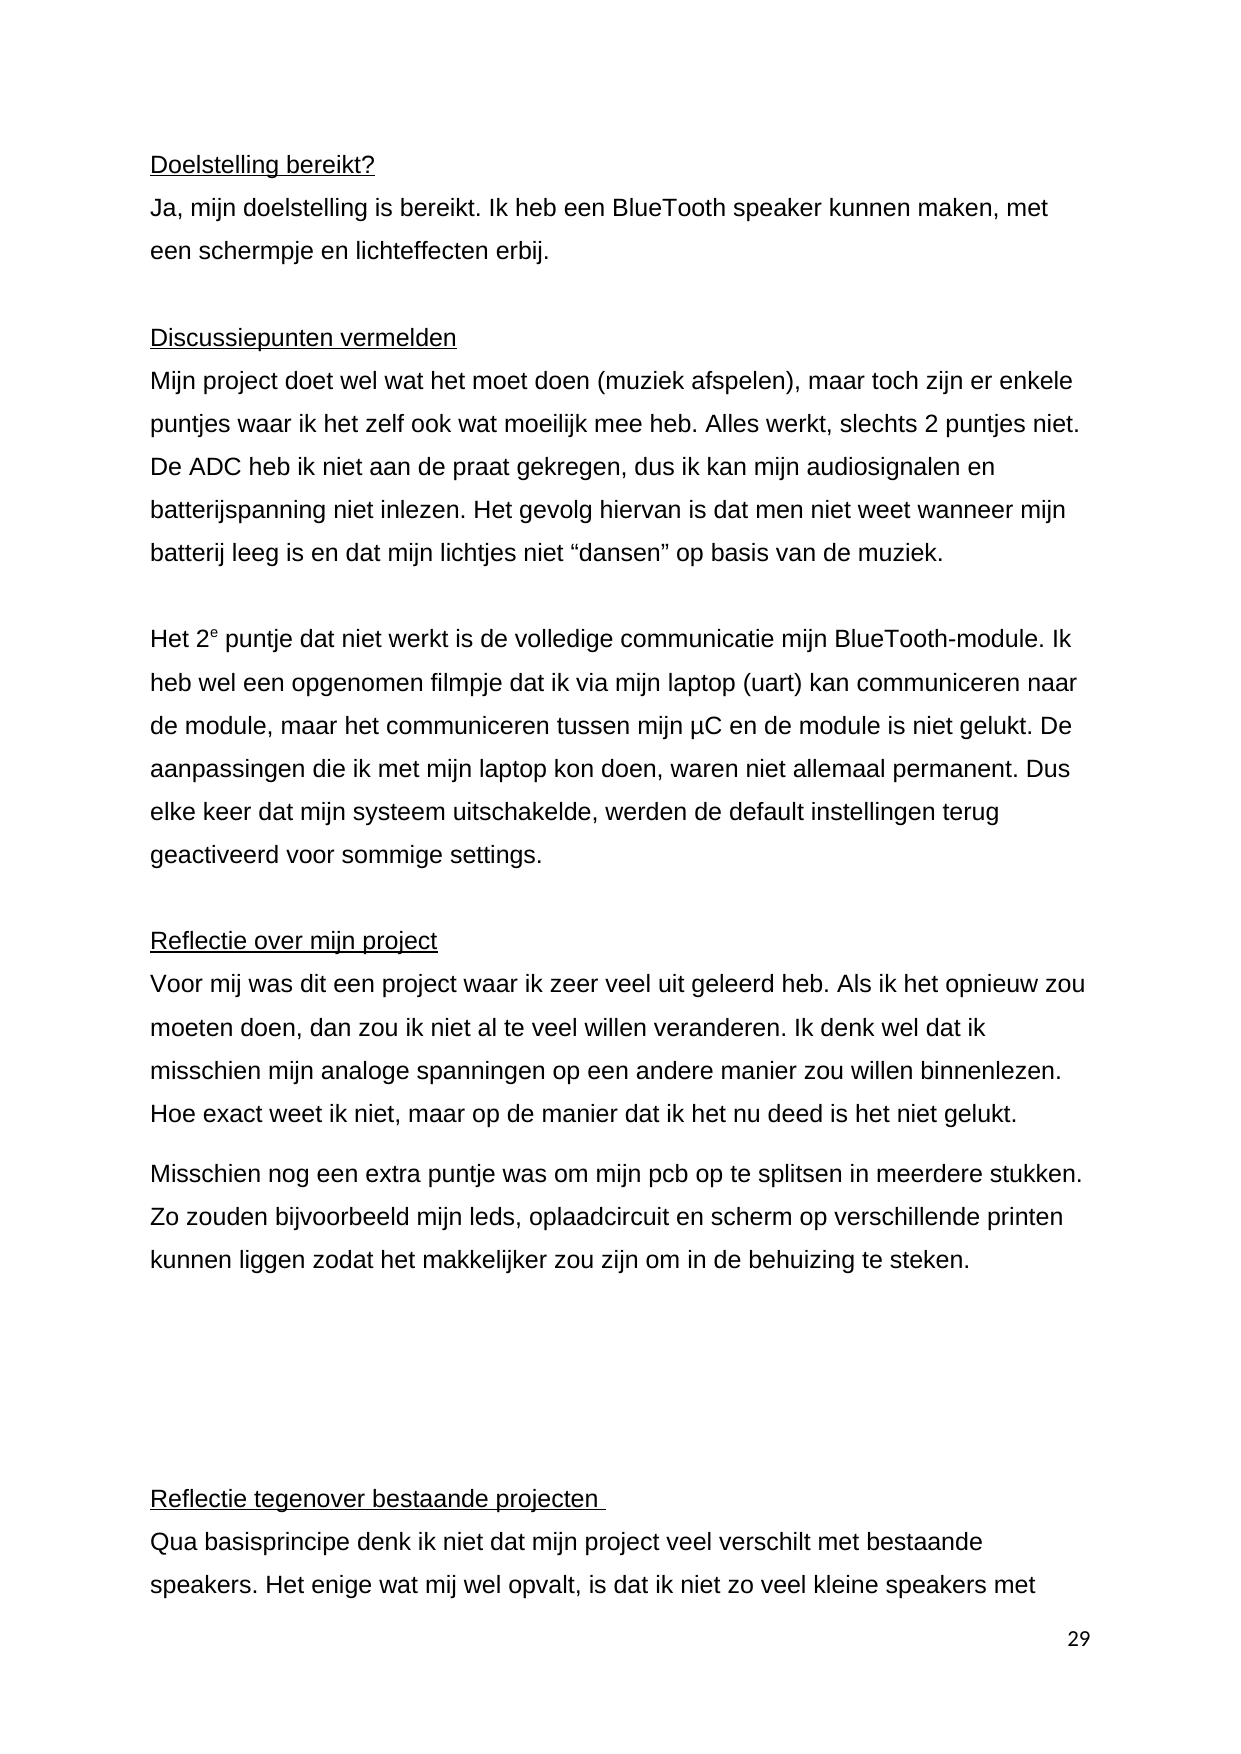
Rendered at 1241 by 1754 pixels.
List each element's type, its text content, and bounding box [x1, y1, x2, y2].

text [150, 1484, 1090, 1599]
text Doelstelling bereikt? Ja, mijn doelstelling is bereikt. Ik heb een BlueTooth speaker kunnen maken, met een schermpje en lichteffecten erbij. Discussiepunten vermelden Mijn project doet wel wat het moet doen (muziek afspelen), maar toch zijn er enkele puntjes waar ik het zelf ook wat moeilijk mee heb. Alles werkt, slechts 2 puntjes niet. De ADC heb ik niet aan de praat gekregen, dus ik kan mijn audiosignalen en batterijspanning niet inlezen. Het gevolg hiervan is dat men niet weet wanneer mijn batterij leeg is en dat mijn lichtjes niet “dansen” op basis van de muziek. Het 2e puntje dat niet werkt is de volledige communicatie mijn BlueTooth-module. Ik heb wel een opgenomen filmpje dat ik via mijn laptop (uart) kan communiceren naar de module, maar het communiceren tussen mijn µC en de module is niet gelukt. De aanpassingen die ik met mijn laptop kon doen, waren niet allemaal permanent. Dus elke keer dat mijn systeem uitschakelde, werden de default instellingen terug geactiveerd voor sommige settings. Reflectie over mijn project Voor mij was dit een project waar ik zeer veel uit geleerd heb. Als ik het opnieuw zou moeten doen, dan zou ik niet al te veel willen veranderen. Ik denk wel dat ik misschien mijn analoge spanningen op een andere manier zou willen binnenlezen. Hoe exact weet ik niet, maar op de manier dat ik het nu deed is het niet gelukt. [150, 150, 1090, 1127]
text Misschien nog een extra puntje was om mijn pcb op te splitsen in meerdere stukken. Zo zouden bijvoorbeeld mijn leds, oplaadcircuit en scherm op verschillende printen kunnen liggen zodat het makkelijker zou zijn om in de behuizing te steken. [150, 1158, 1090, 1273]
